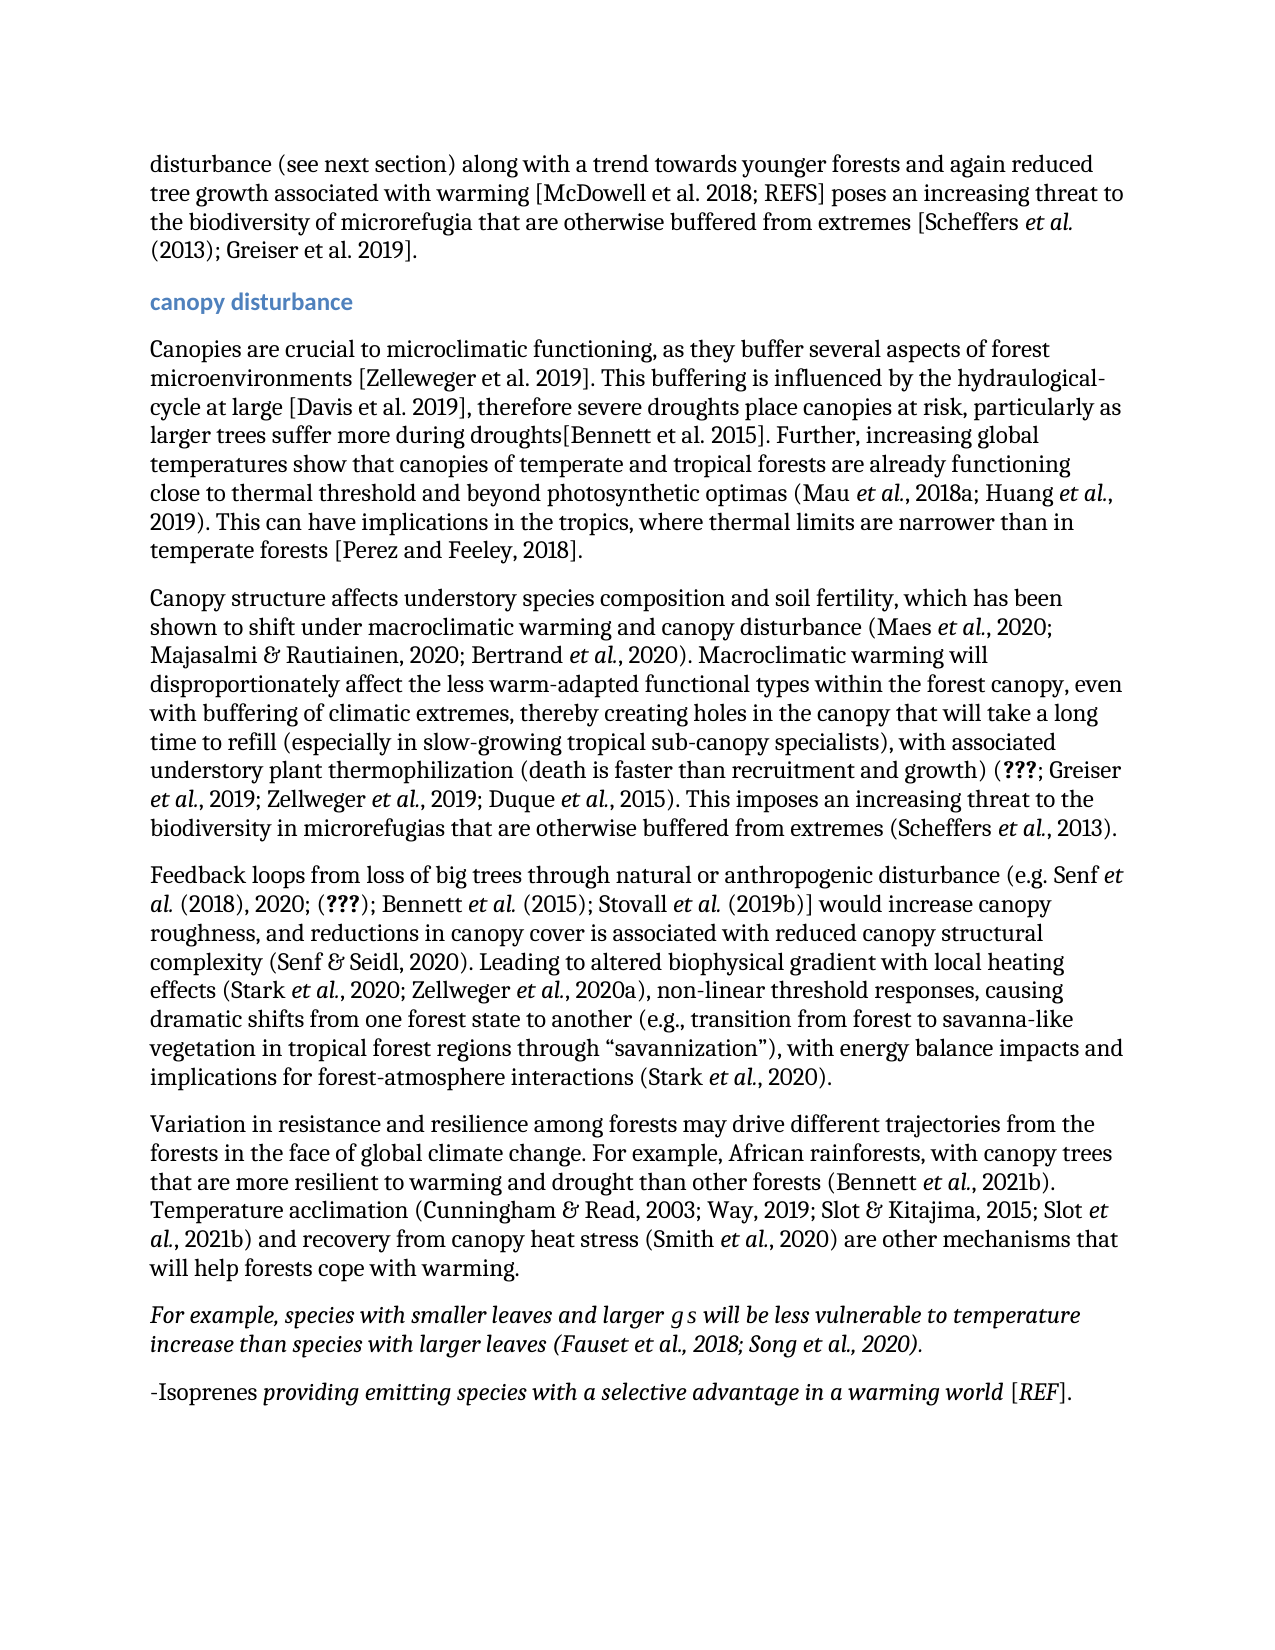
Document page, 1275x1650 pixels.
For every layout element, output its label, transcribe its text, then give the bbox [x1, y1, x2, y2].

text -Isoprenes providing emitting species with a selective advantage in a warming world [REF]. [150, 1378, 1125, 1406]
text Feedback loops from loss of big trees through natural or anthropogenic disturbance (e.g. Senf et al. (2018), 2020; (???); Bennett et al. (2015); Stovall et al. (2019b)] would increase canopy roughness, and reductions in canopy cover is associated with reduced canopy structural complexity (Senf & Seidl, 2020). Leading to altered biophysical gradient with local heating effects (Stark et al., 2020; Zellweger et al., 2020a), non-linear threshold responses, causing dramatic shifts from one forest state to another (e.g., transition from forest to savanna-like vegetation in tropical forest regions through “savannization”), with energy balance impacts and implications for forest-atmosphere interactions (Stark et al., 2020). [150, 861, 1125, 1091]
text Canopy structure affects understory species composition and soil fertility, which has been shown to shift under macroclimatic warming and canopy disturbance (Maes et al., 2020; Majasalmi & Rautiainen, 2020; Bertrand et al., 2020). Macroclimatic warming will disproportionately affect the less warm-adapted functional types within the forest canopy, even with buffering of climatic extremes, thereby creating holes in the canopy that will take a long time to refill (especially in slow-growing tropical sub-canopy specialists), with associated understory plant thermophilization (death is faster than recruitment and growth) (???; Greiser et al., 2019; Zellweger et al., 2019; Duque et al., 2015). This imposes an increasing threat to the biodiversity in microrefugias that are otherwise buffered from extremes (Scheffers et al., 2013). [150, 584, 1125, 843]
text Canopies are crucial to microclimatic functioning, as they buffer several aspects of forest microenvironments [Zelleweger et al. 2019]. This buffering is influenced by the hydraulogical-cycle at large [Davis et al. 2019], therefore severe droughts place canopies at risk, particularly as larger trees suffer more during droughts[Bennett et al. 2015]. Further, increasing global temperatures show that canopies of temperate and tropical forests are already functioning close to thermal threshold and beyond photosynthetic optimas (Mau et al., 2018a; Huang et al., 2019). This can have implications in the tropics, where thermal limits are narrower than in temperate forests [Perez and Feeley, 2018]. [150, 335, 1125, 565]
subtitle canopy disturbance [150, 286, 1125, 316]
text For example, species with smaller leaves and larger will be less vulnerable to temperature increase than species with larger leaves (Fauset et al., 2018; Song et al., 2020). [150, 1301, 1125, 1359]
text Variation in resistance and resilience among forests may drive different trajectories from the forests in the face of global climate change. For example, African rainforests, with canopy trees that are more resilient to warming and drought than other forests (Bennett et al., 2021b). Temperature acclimation (Cunningham & Read, 2003; Way, 2019; Slot & Kitajima, 2015; Slot et al., 2021b) and recovery from canopy heat stress (Smith et al., 2020) are other mechanisms that will help forests cope with warming. [150, 1110, 1125, 1283]
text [150, 150, 1125, 265]
